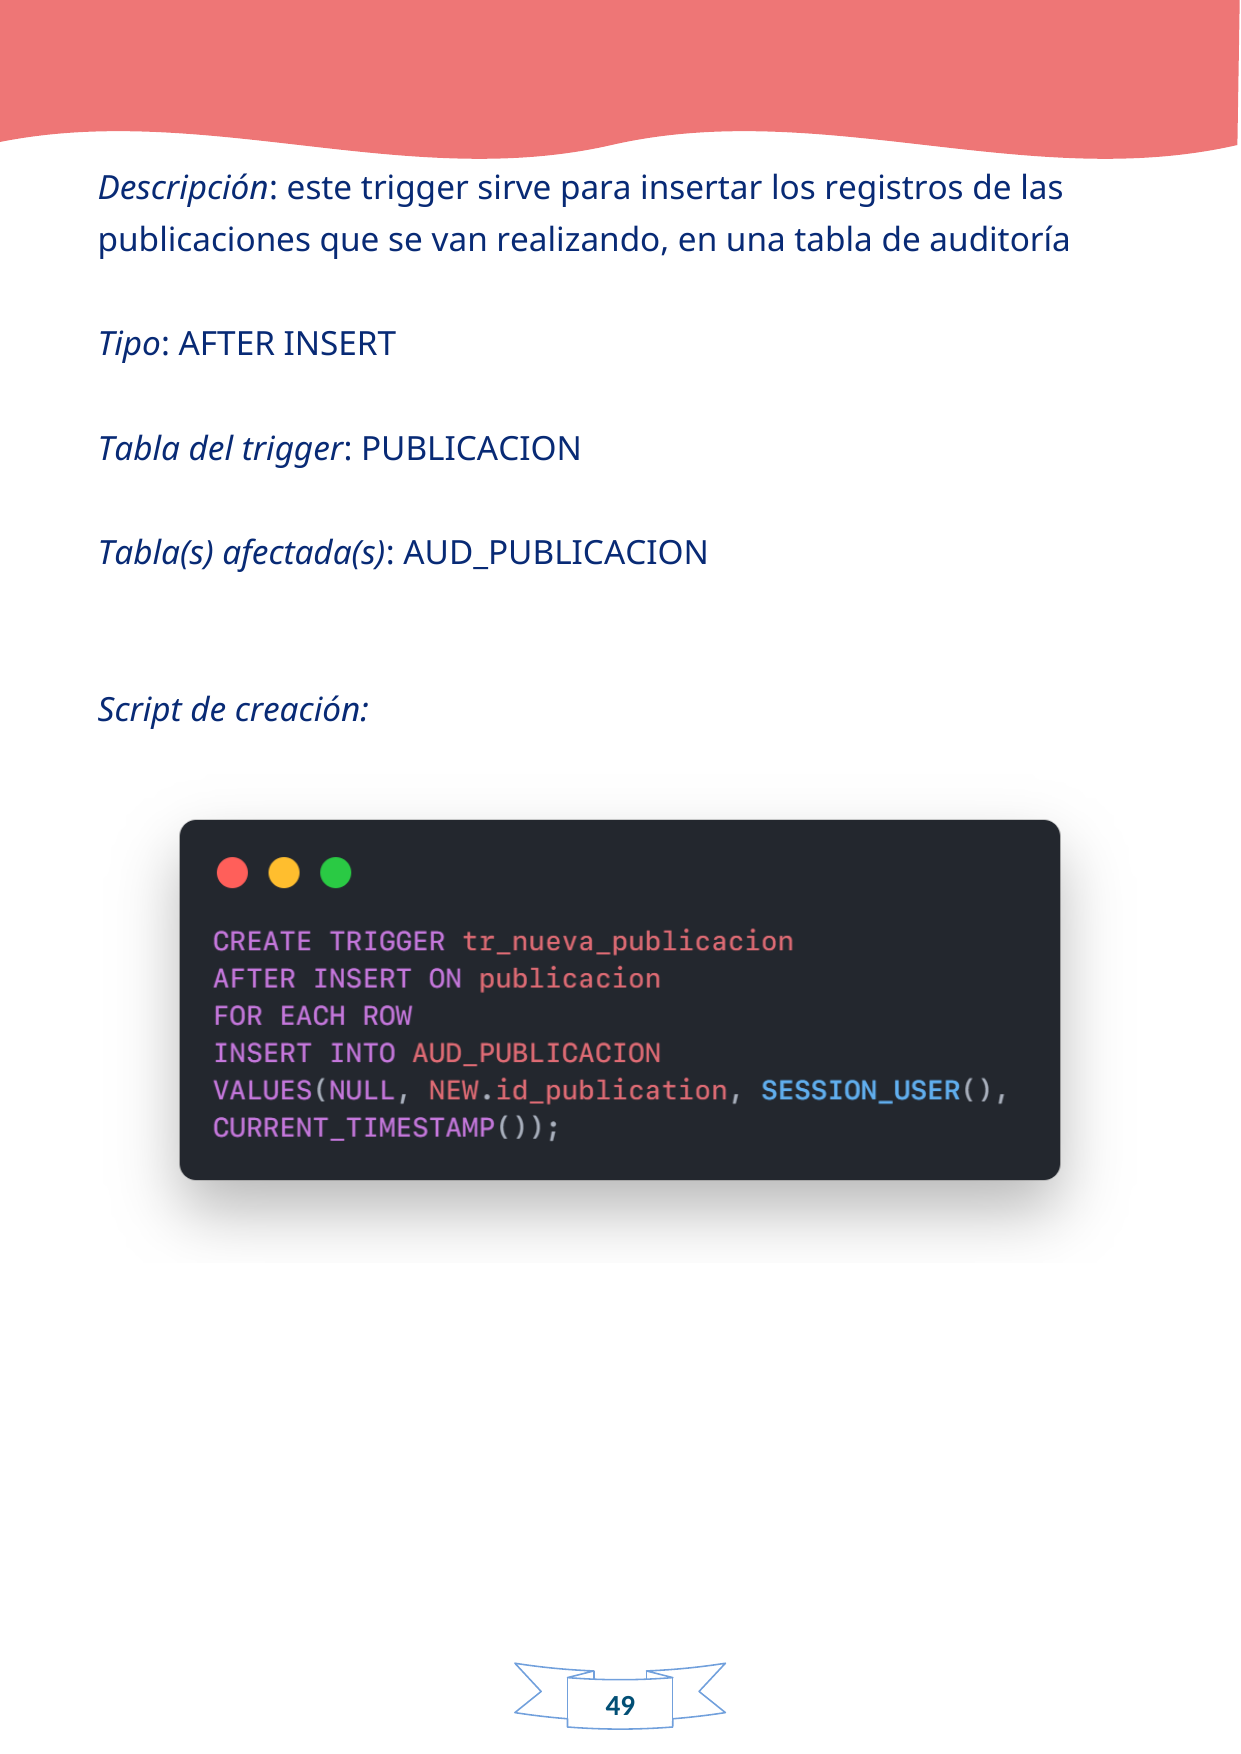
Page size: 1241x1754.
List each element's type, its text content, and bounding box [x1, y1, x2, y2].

text Tipo: AFTER INSERT [97, 320, 1143, 365]
text Descripción: este trigger sirve para insertar los registros de las publicaciones que se van realizando, en una tabla de auditoría [97, 163, 1143, 261]
text Tabla(s) afectada(s): AUD_PUBLICACION [97, 529, 1143, 574]
picture [97, 737, 1143, 1263]
text Tabla del trigger: PUBLICACION [97, 424, 1143, 470]
text Script de creación: [97, 685, 1143, 731]
